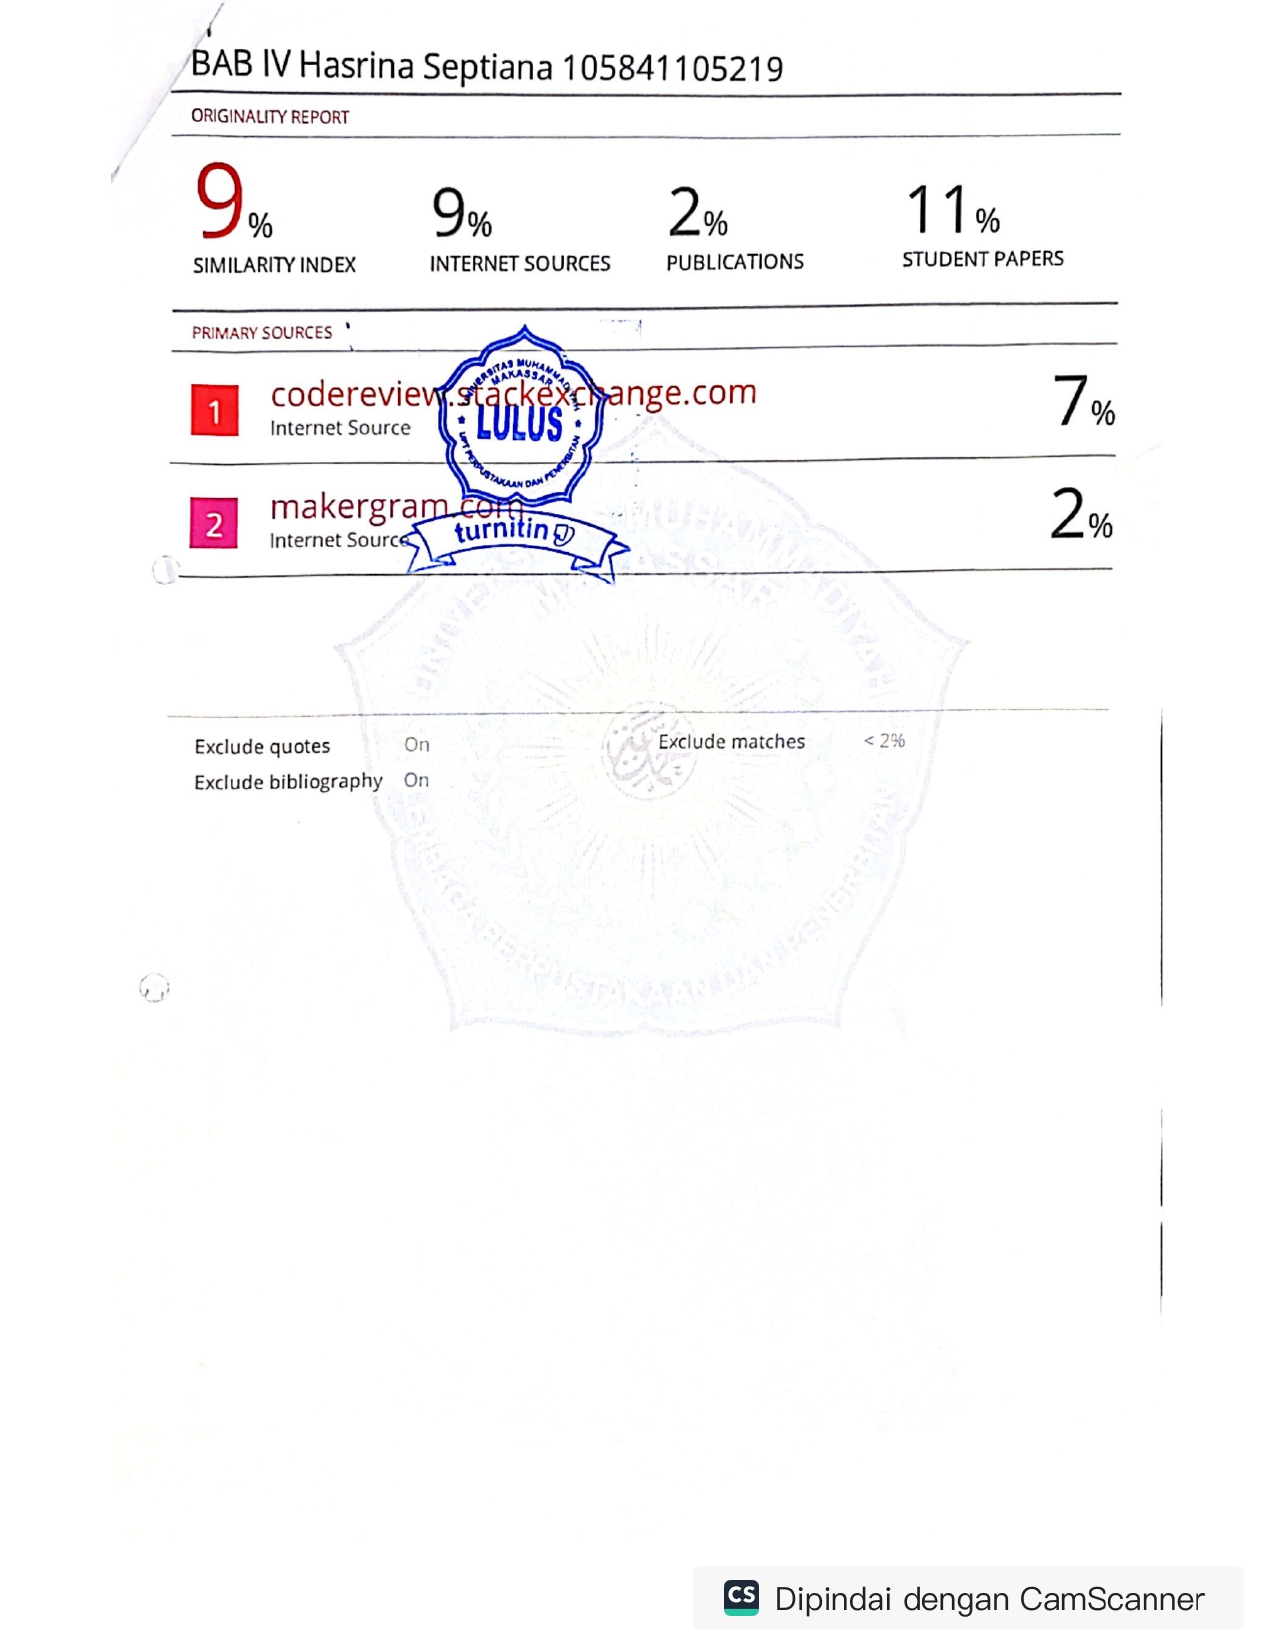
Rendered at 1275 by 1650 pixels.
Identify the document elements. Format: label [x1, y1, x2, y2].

picture [111, 0, 1164, 1542]
picture [692, 1566, 1244, 1630]
